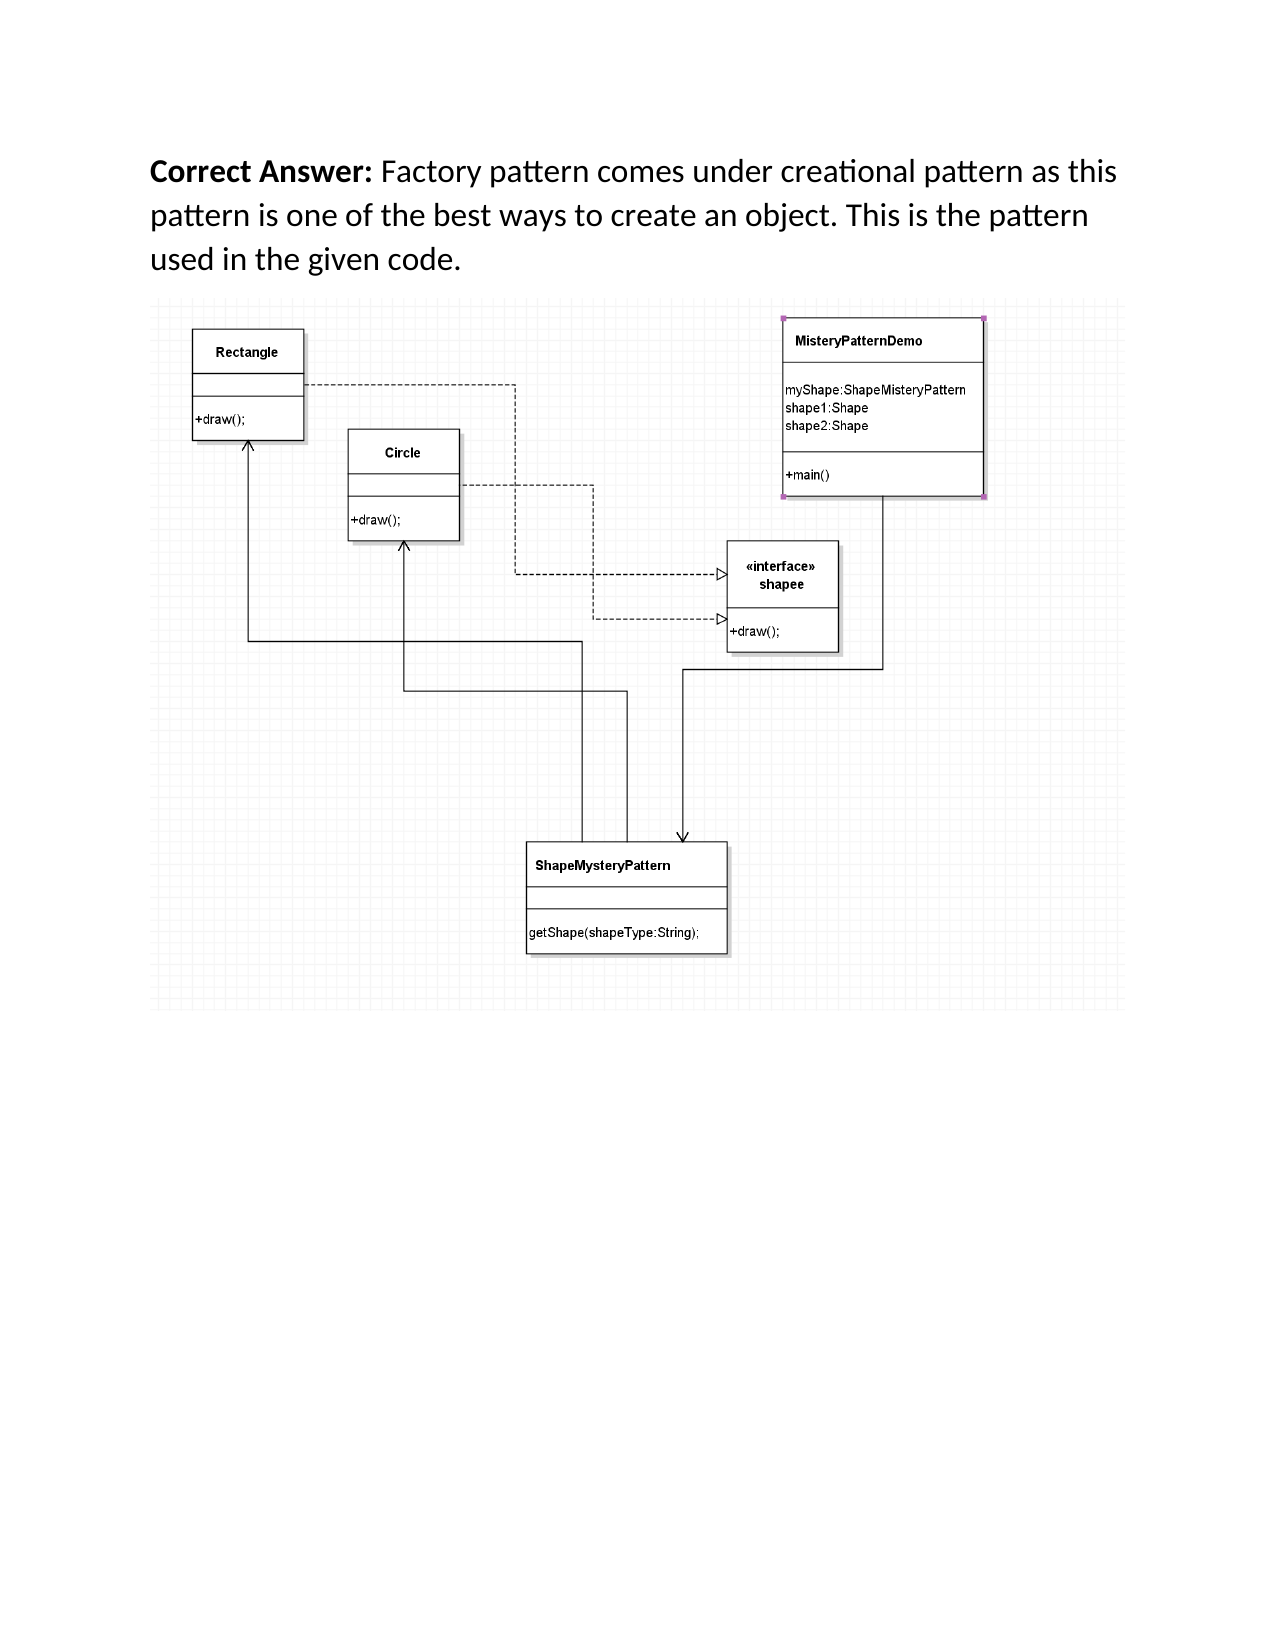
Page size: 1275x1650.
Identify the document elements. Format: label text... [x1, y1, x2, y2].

picture [150, 298, 1125, 1011]
text Correct Answer: Factory pattern comes under creational pattern as this pattern is one of the best ways to create an object. This is the pattern used in the given code. [150, 150, 1125, 279]
